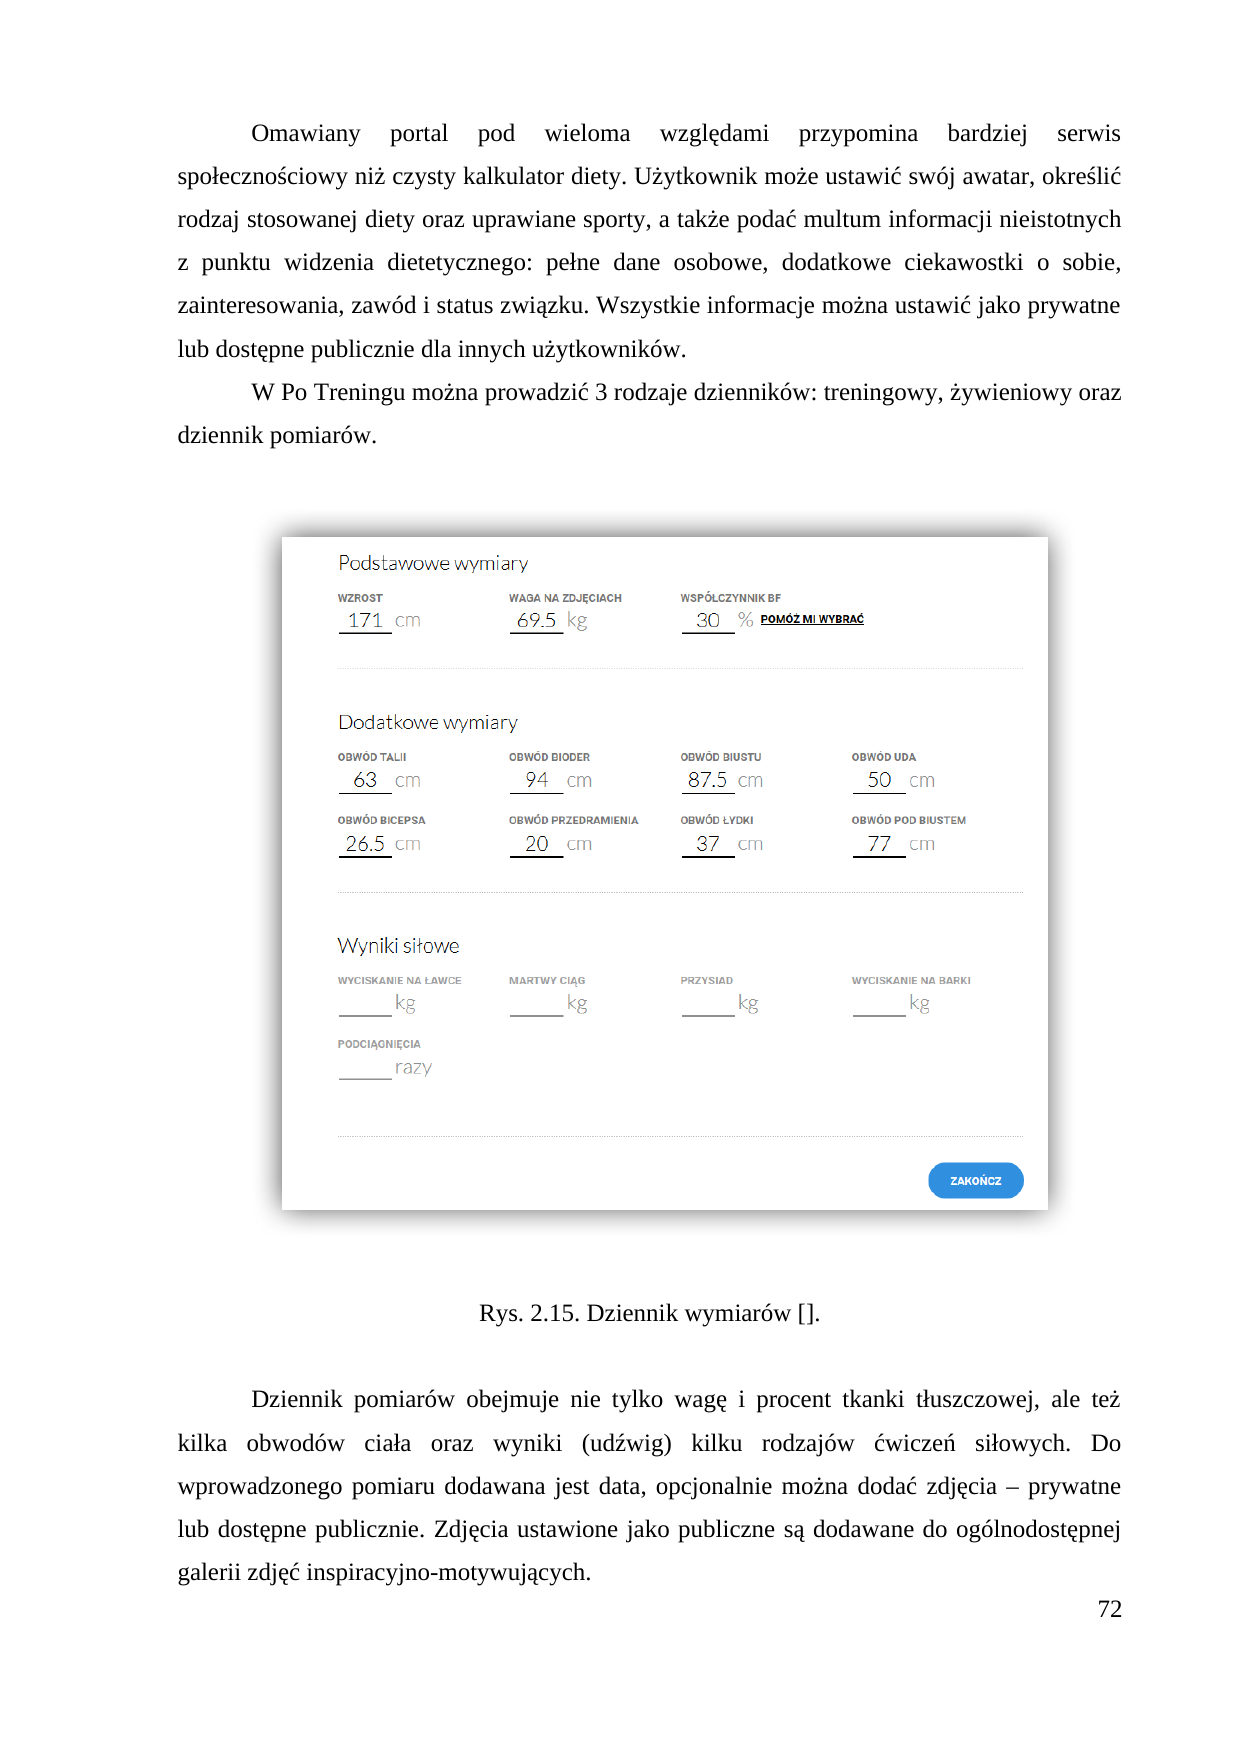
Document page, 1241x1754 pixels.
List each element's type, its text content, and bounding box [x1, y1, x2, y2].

text W Po Treningu można prowadzić 3 rodzaje dzienników: treningowy, żywieniowy oraz dziennik pomiarów. [177, 377, 1122, 449]
text Rys. 2.15. Dziennik wymiarów []. [177, 1298, 1122, 1327]
picture [282, 537, 1048, 1210]
text Omawiany portal pod wieloma względami przypomina bardziej serwis społecznościowy niż czysty kalkulator diety. Użytkownik może ustawić swój awatar, określić rodzaj stosowanej diety oraz uprawiane sporty, a także podać multum informacji nieistotnych z punktu widzenia dietetycznego: pełne dane osobowe, dodatkowe ciekawostki o sobie, zainteresowania, zawód i status związku. Wszystkie informacje można ustawić jako prywatne lub dostępne publicznie dla innych użytkowników. [177, 118, 1122, 362]
text Dziennik pomiarów obejmuje nie tylko wagę i procent tkanki tłuszczowej, ale też kilka obwodów ciała oraz wyniki (udźwig) kilku rodzajów ćwiczeń siłowych. Do wprowadzonego pomiaru dodawana jest data, opcjonalnie można dodać zdjęcia – prywatne lub dostępne publicznie. Zdjęcia ustawione jako publiczne są dodawane do ogólnodostępnej galerii zdjęć inspiracyjno-motywujących. [177, 1384, 1122, 1586]
